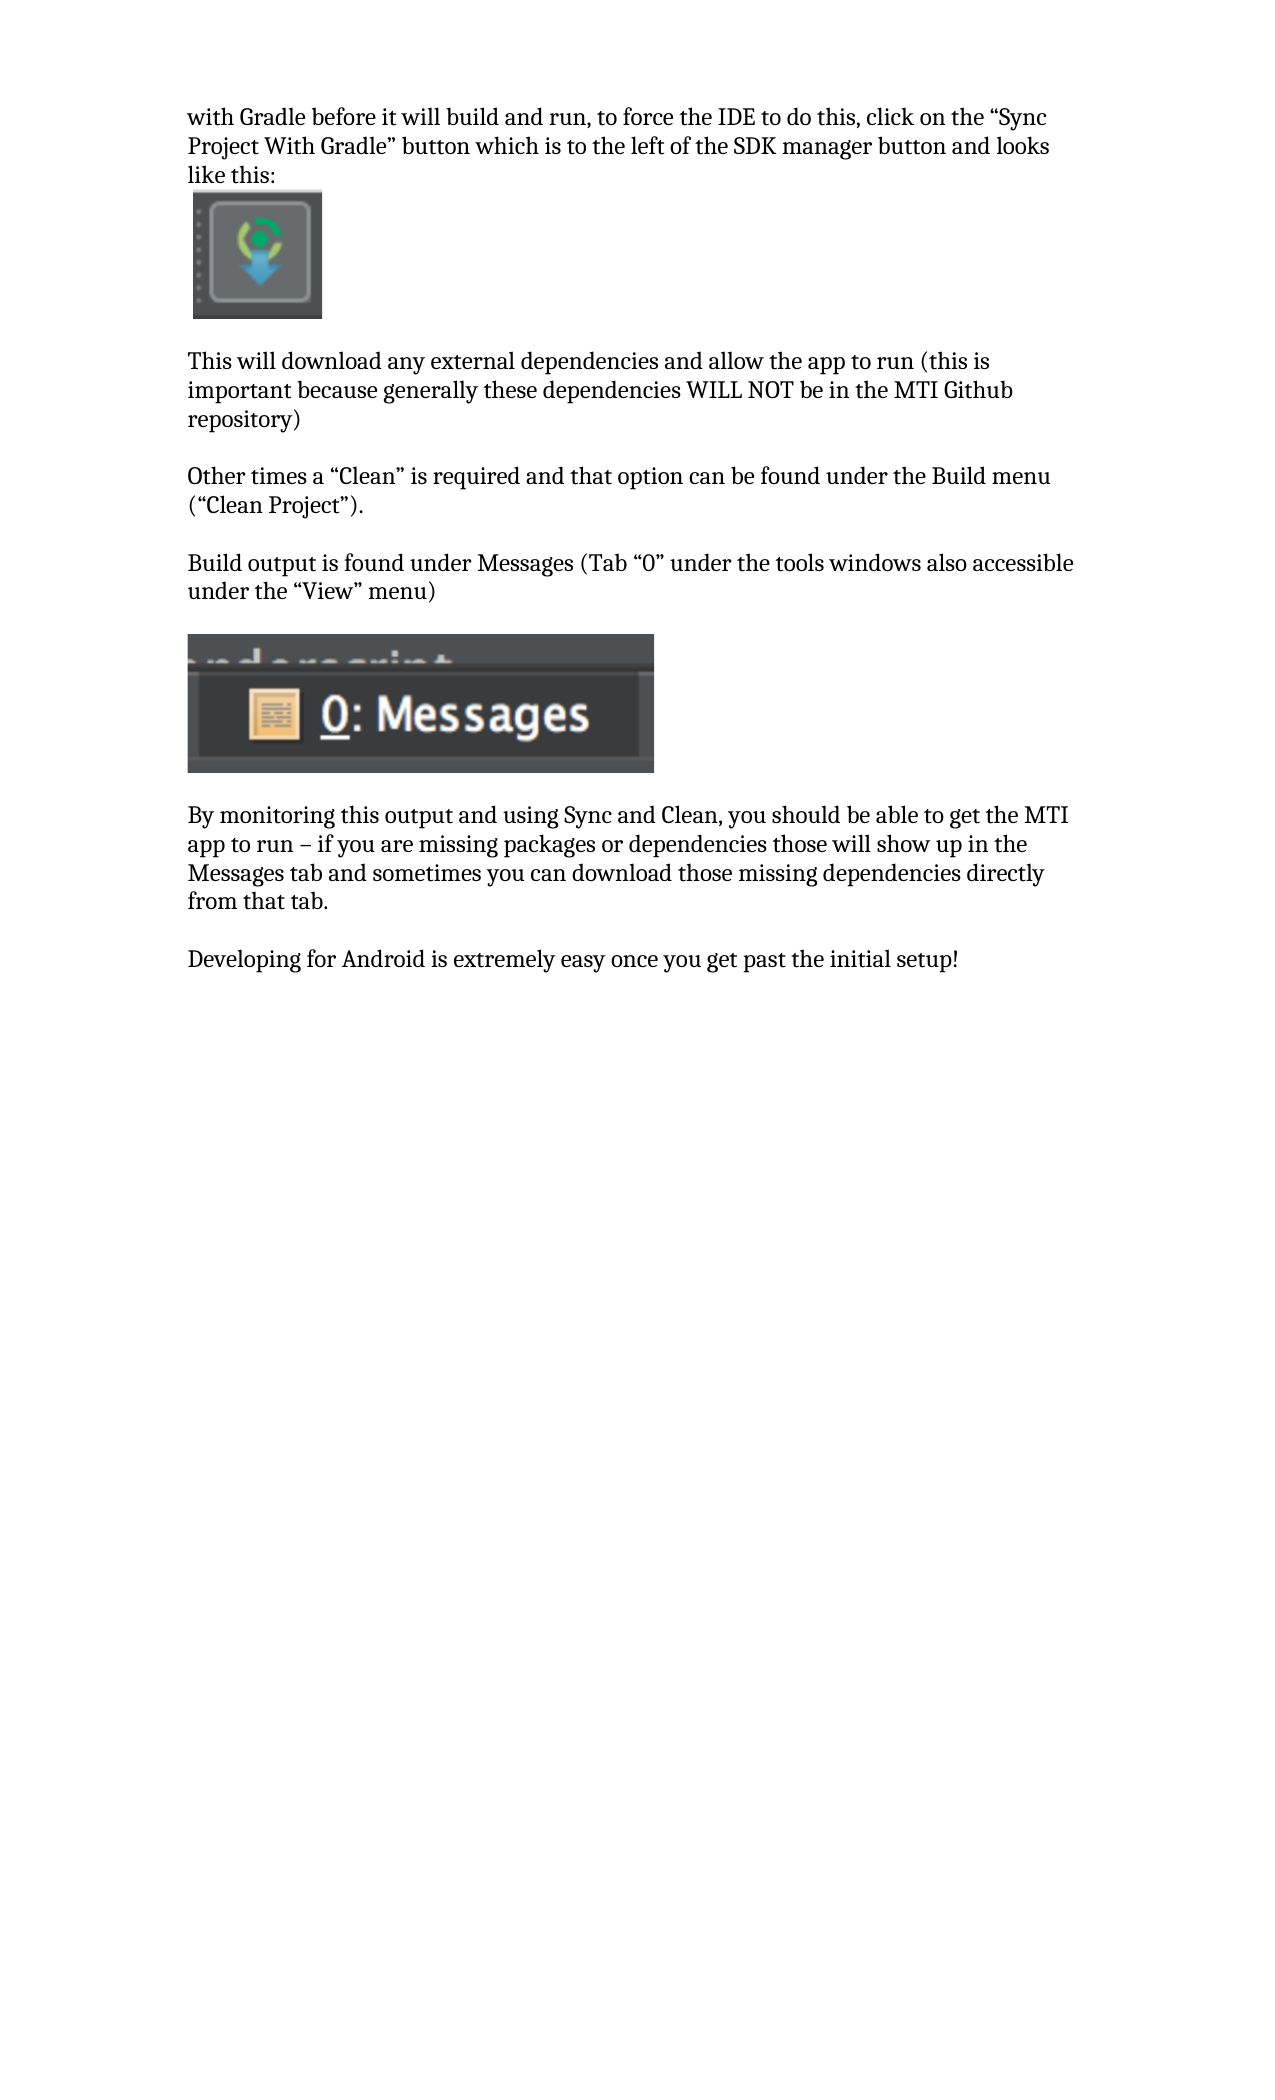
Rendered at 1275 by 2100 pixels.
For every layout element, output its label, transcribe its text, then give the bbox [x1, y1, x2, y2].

text This will download any external dependencies and allow the app to run (this is important because generally these dependencies WILL NOT be in the MTI Github repository) [187, 347, 1087, 433]
text Build output is found under Messages (Tab “0” under the tools windows also accessible under the “View” menu) [187, 548, 1087, 606]
text Other times a “Clean” is required and that option can be found under the Build menu (“Clean Project”). [187, 462, 1087, 520]
text Developing for Android is extremely easy once you get past the initial setup! [187, 945, 1087, 973]
text By monitoring this output and using Sync and Clean, you should be able to get the MTI app to run – if you are missing packages or dependencies those will show up in the Messages tab and sometimes you can download those missing dependencies directly from that tab. [187, 801, 1087, 916]
picture [193, 189, 323, 319]
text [187, 103, 1087, 189]
picture [187, 634, 655, 773]
